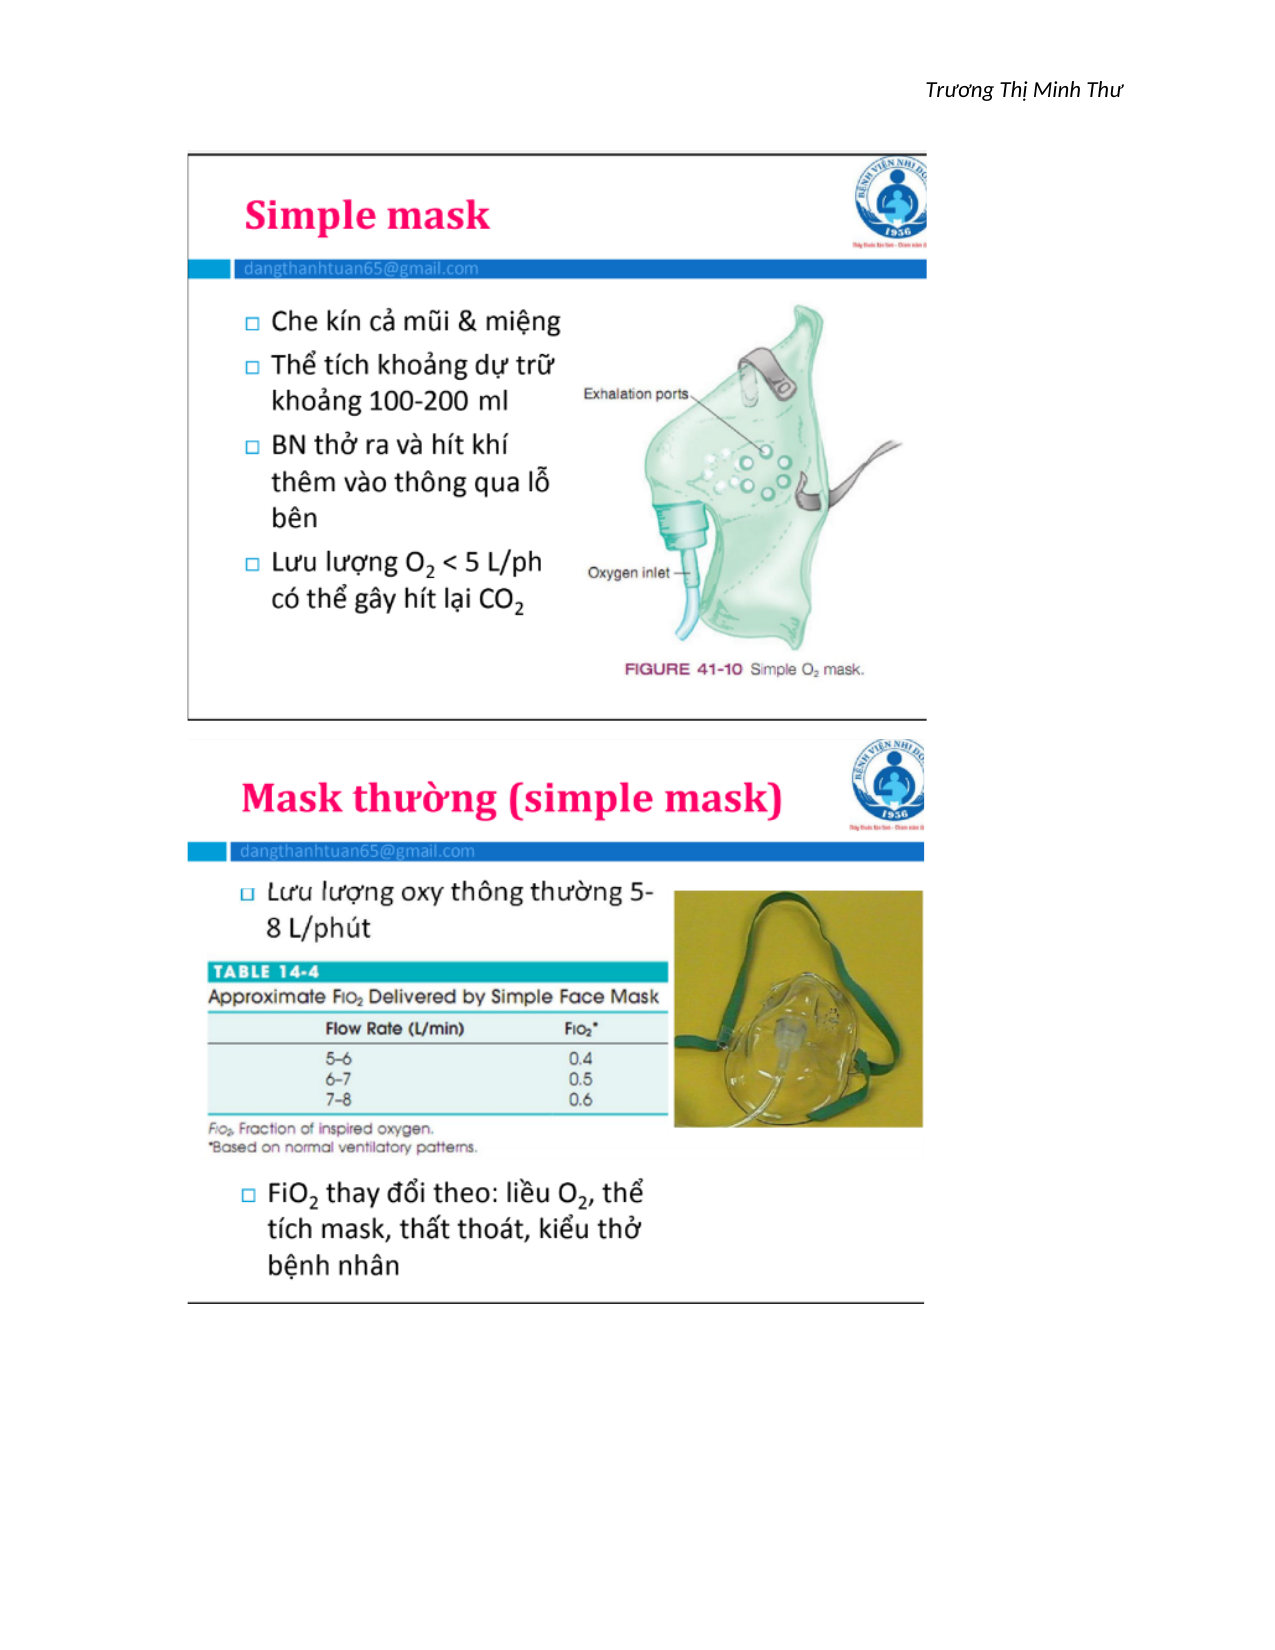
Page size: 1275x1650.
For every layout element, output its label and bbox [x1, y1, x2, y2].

picture [187, 150, 927, 721]
picture [187, 739, 925, 1304]
